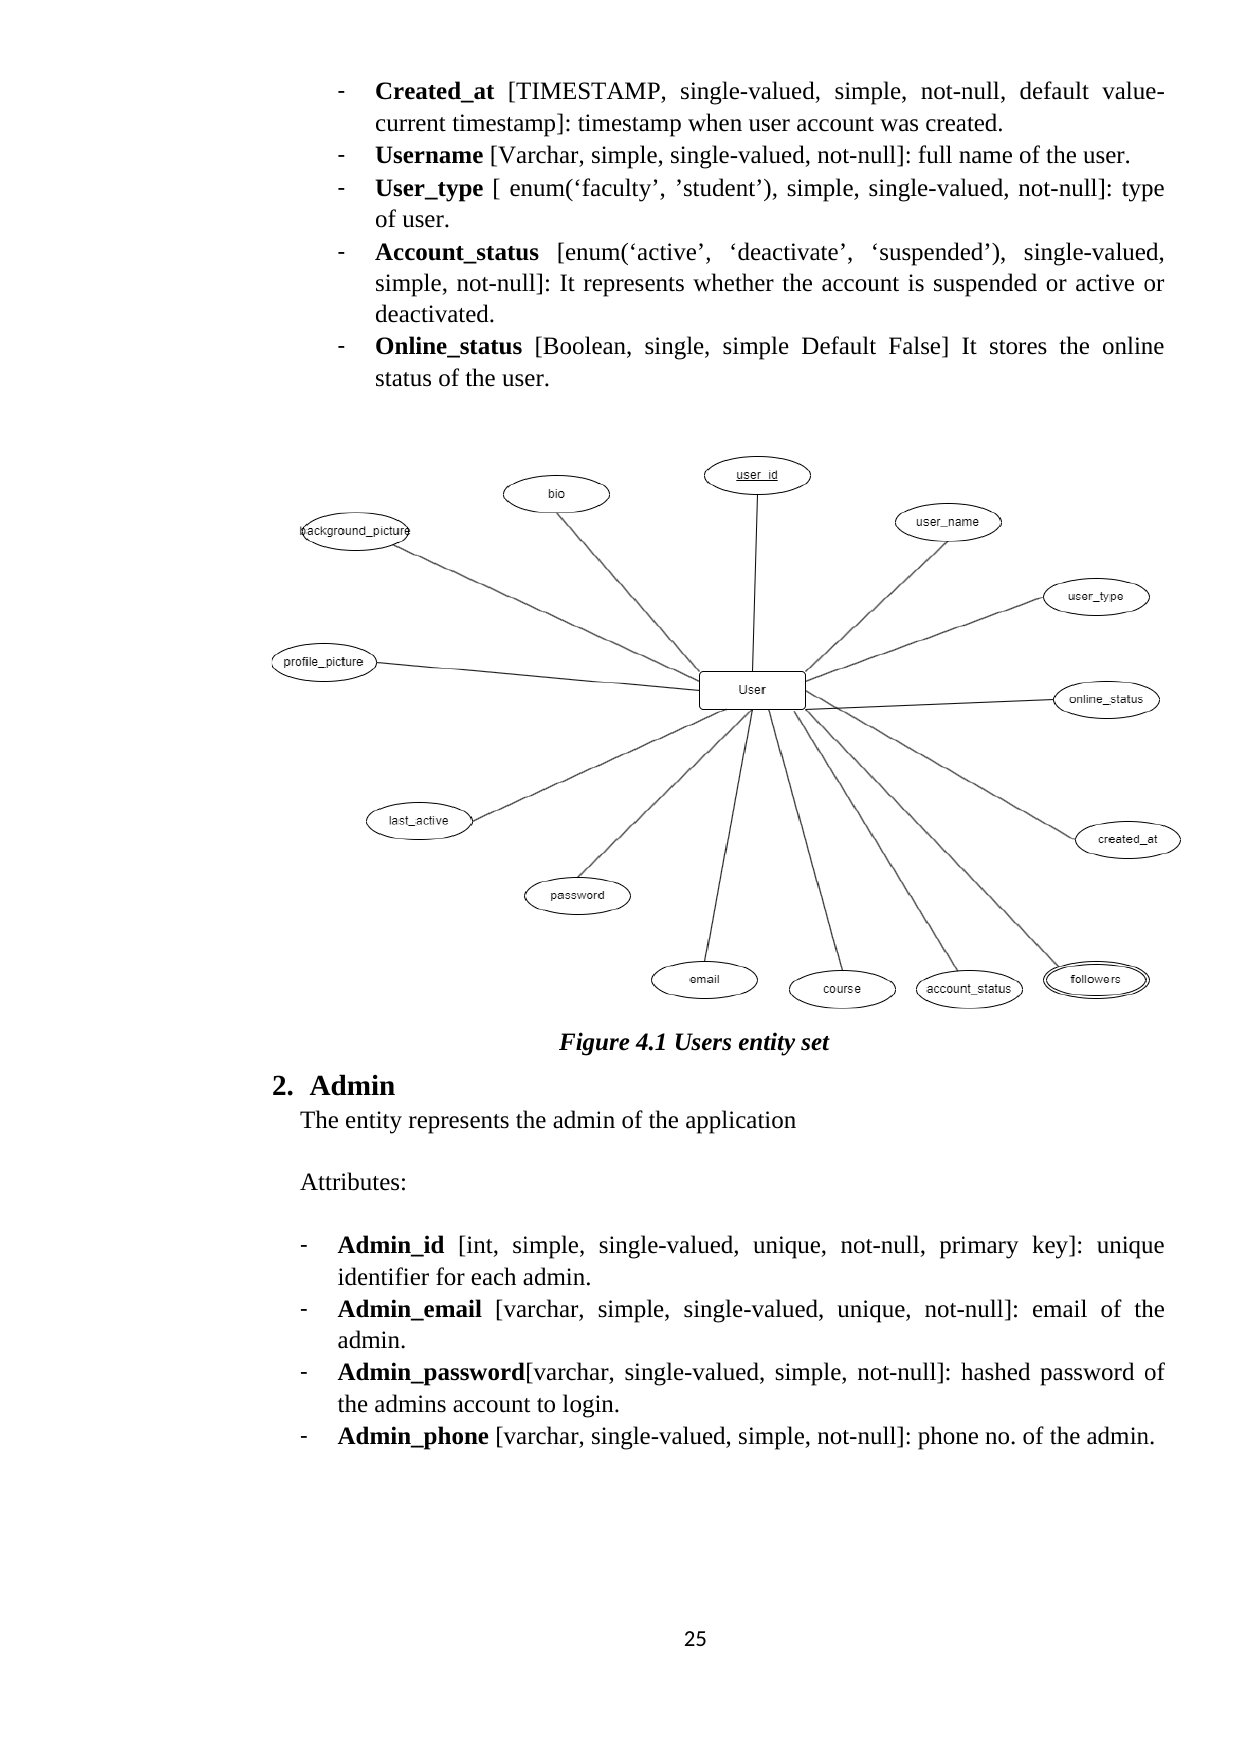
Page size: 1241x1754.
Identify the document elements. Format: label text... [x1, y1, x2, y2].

list Attributes: [300, 1167, 1165, 1196]
list Admin [272, 1068, 1165, 1102]
list Admin_password[varchar, single-valued, simple, not-null]: hashed password of the admins account to login. [300, 1357, 1165, 1418]
list Admin_id [int, simple, single-valued, unique, not-null, primary key]: unique identifier for each admin. [300, 1229, 1165, 1290]
list User_type [ enum(‘faculty’, ’student’), simple, single-valued, not-null]: type of user. [337, 172, 1165, 233]
list The entity represents the admin of the application [300, 1105, 1165, 1133]
list Account_status [enum(‘active’, ‘deactivate’, ‘suspended’), single-valued, simple, not-null]: It represents whether the account is suspended or active or deactivated. [337, 236, 1165, 328]
list Admin_phone [varchar, single-valued, simple, not-null]: phone no. of the admin. [300, 1420, 1165, 1451]
list Username [Varchar, simple, single-valued, not-null]: full name of the user. [337, 139, 1165, 169]
list Online_status [Boolean, single, simple Default False] It stores the online status of the user. [337, 331, 1165, 392]
list Created_at [TIMESTAMP, single-valued, simple, not-null, default value- current timestamp]: timestamp when user account was created. [337, 75, 1165, 137]
list Admin_email [varchar, simple, single-valued, unique, not-null]: email of the admin. [300, 1293, 1165, 1354]
picture [271, 456, 1183, 1009]
text Figure 4.1 Users entity set [225, 1027, 1165, 1056]
